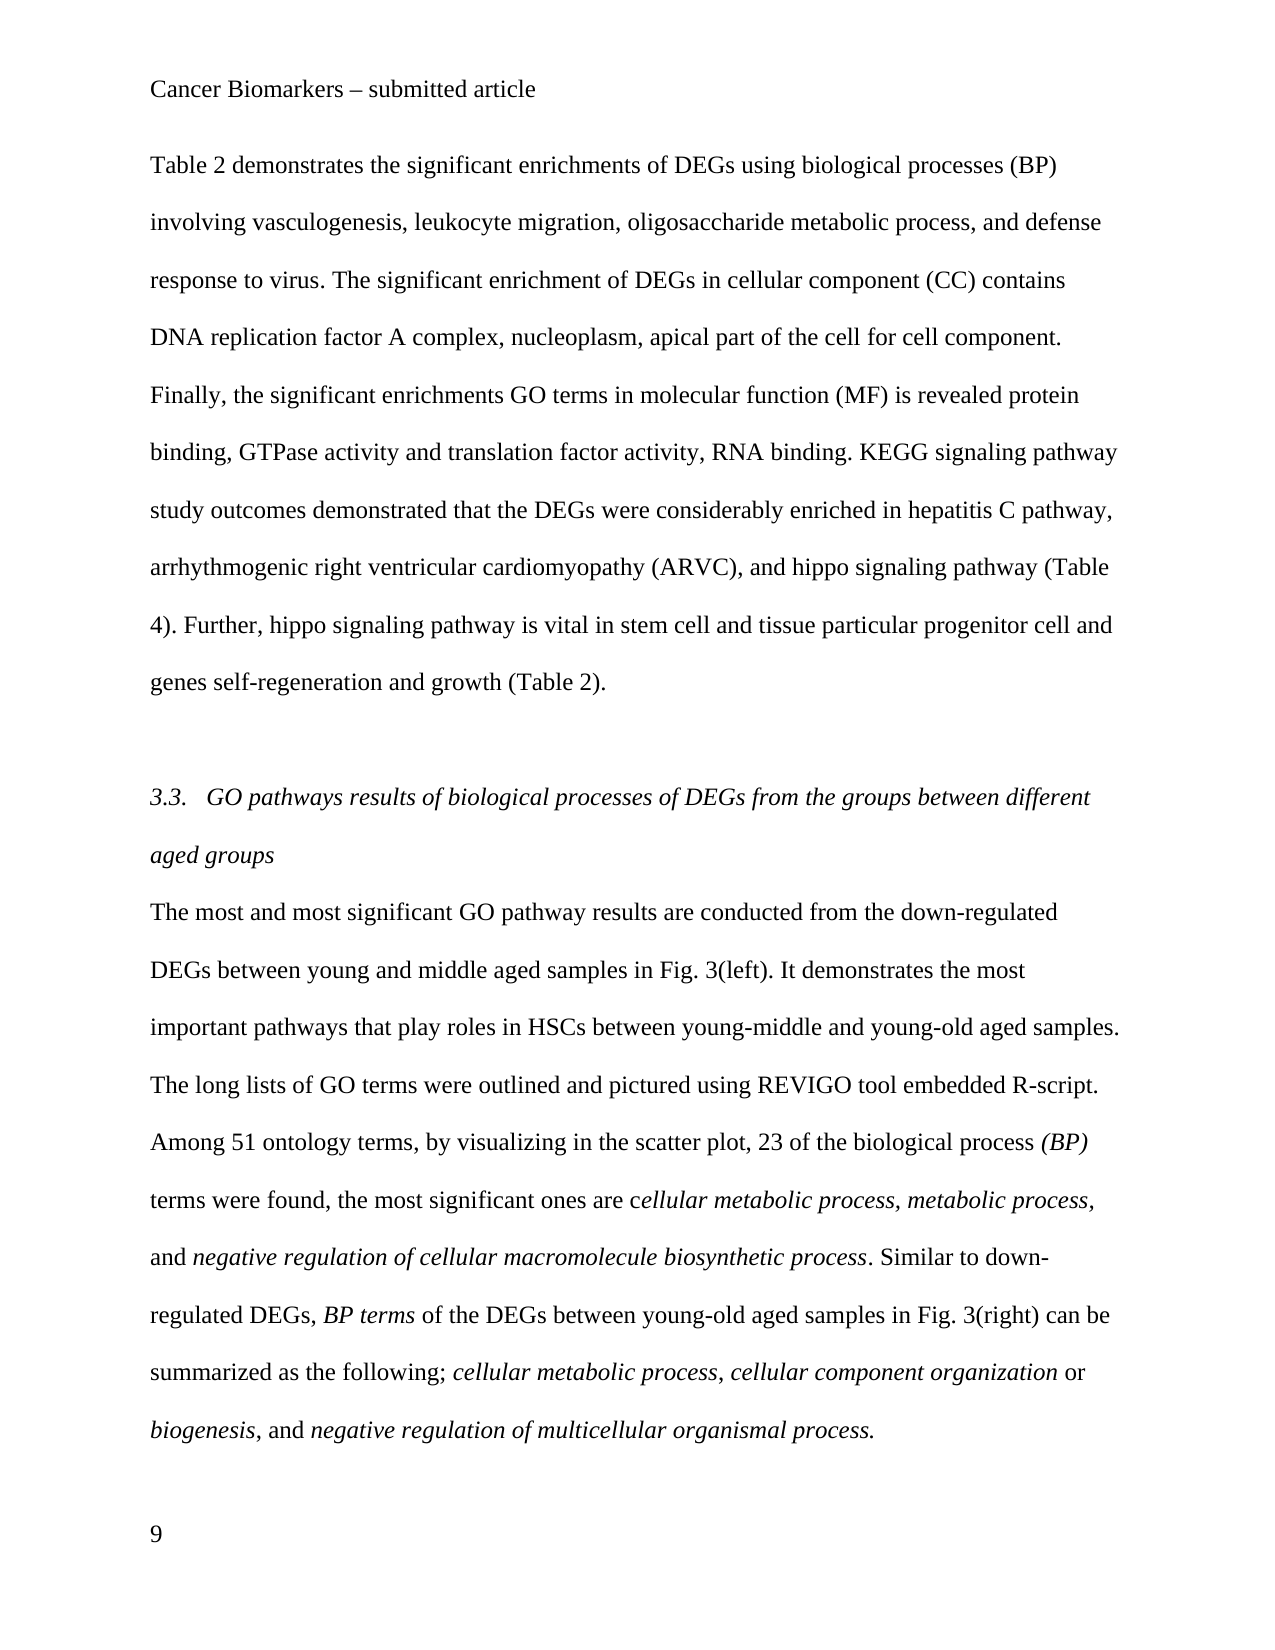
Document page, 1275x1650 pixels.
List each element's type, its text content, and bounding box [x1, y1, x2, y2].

text Table 2 demonstrates the significant enrichments of DEGs using biological processes (BP) involving vasculogenesis, leukocyte migration, oligosaccharide metabolic process, and defense response to virus. The significant enrichment of DEGs in cellular component (CC) contains DNA replication factor A complex, nucleoplasm, apical part of the cell for cell component. Finally, the significant enrichments GO terms in molecular function (MF) is revealed protein binding, GTPase activity and translation factor activity, RNA binding. KEGG signaling pathway study outcomes demonstrated that the DEGs were considerably enriched in hepatitis C pathway, arrhythmogenic right ventricular cardiomyopathy (ARVC), and hippo signaling pathway (Table 4). Further, hippo signaling pathway is vital in stem cell and tissue particular progenitor cell and genes self-regeneration and growth (Table 2). [150, 150, 1125, 696]
text The most and most significant GO pathway results are conducted from the down-regulated DEGs between young and middle aged samples in Fig. 3(left). It demonstrates the most important pathways that play roles in HSCs between young-middle and young-old aged samples. The long lists of GO terms were outlined and pictured using REVIGO tool embedded R-script. Among 51 ontology terms, by visualizing in the scatter plot, 23 of the biological process (BP) terms were found, the most significant ones are cellular metabolic process, metabolic process, and negative regulation of cellular macromolecule biosynthetic process. Similar to down-regulated DEGs, BP terms of the DEGs between young-old aged samples in Fig. 3(right) can be summarized as the following; cellular metabolic process, cellular component organization or biogenesis, and negative regulation of multicellular organismal process. [150, 897, 1125, 1444]
text 3.3. GO pathways results of biological processes of DEGs from the groups between different aged groups [150, 782, 1125, 869]
